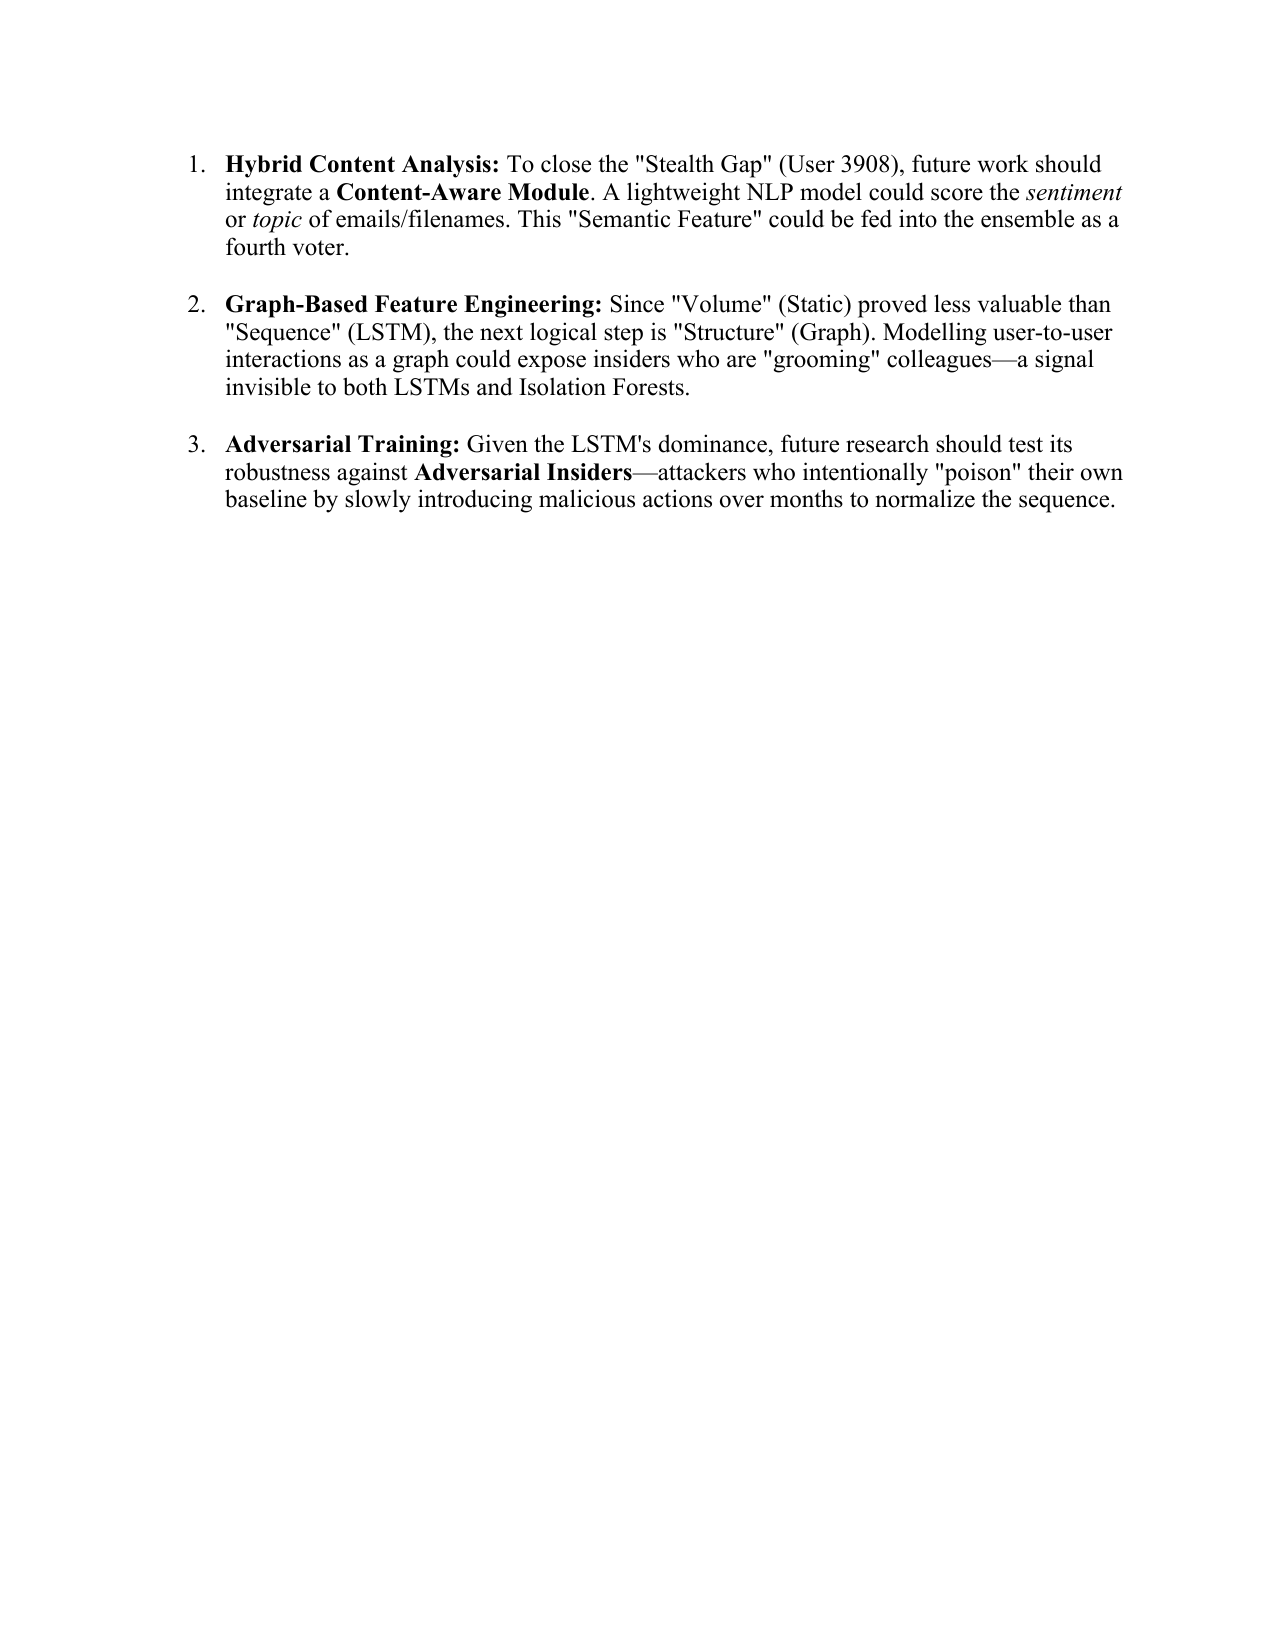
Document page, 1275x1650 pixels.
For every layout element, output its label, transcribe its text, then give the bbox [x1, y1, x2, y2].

list Adversarial Training: Given the LSTM's dominance, future research should test its robustness against Adversarial Insiders—attackers who intentionally "poison" their own baseline by slowly introducing malicious actions over months to normalize the sequence. [187, 430, 1125, 513]
list Graph-Based Feature Engineering: Since "Volume" (Static) proved less valuable than "Sequence" (LSTM), the next logical step is "Structure" (Graph). Modelling user-to-user interactions as a graph could expose insiders who are "grooming" colleagues—a signal invisible to both LSTMs and Isolation Forests. [187, 290, 1125, 401]
list Hybrid Content Analysis: To close the "Stealth Gap" (User 3908), future work should integrate a Content-Aware Module. A lightweight NLP model could score the sentiment or topic of emails/filenames. This "Semantic Feature" could be fed into the ensemble as a fourth voter. [187, 150, 1125, 261]
